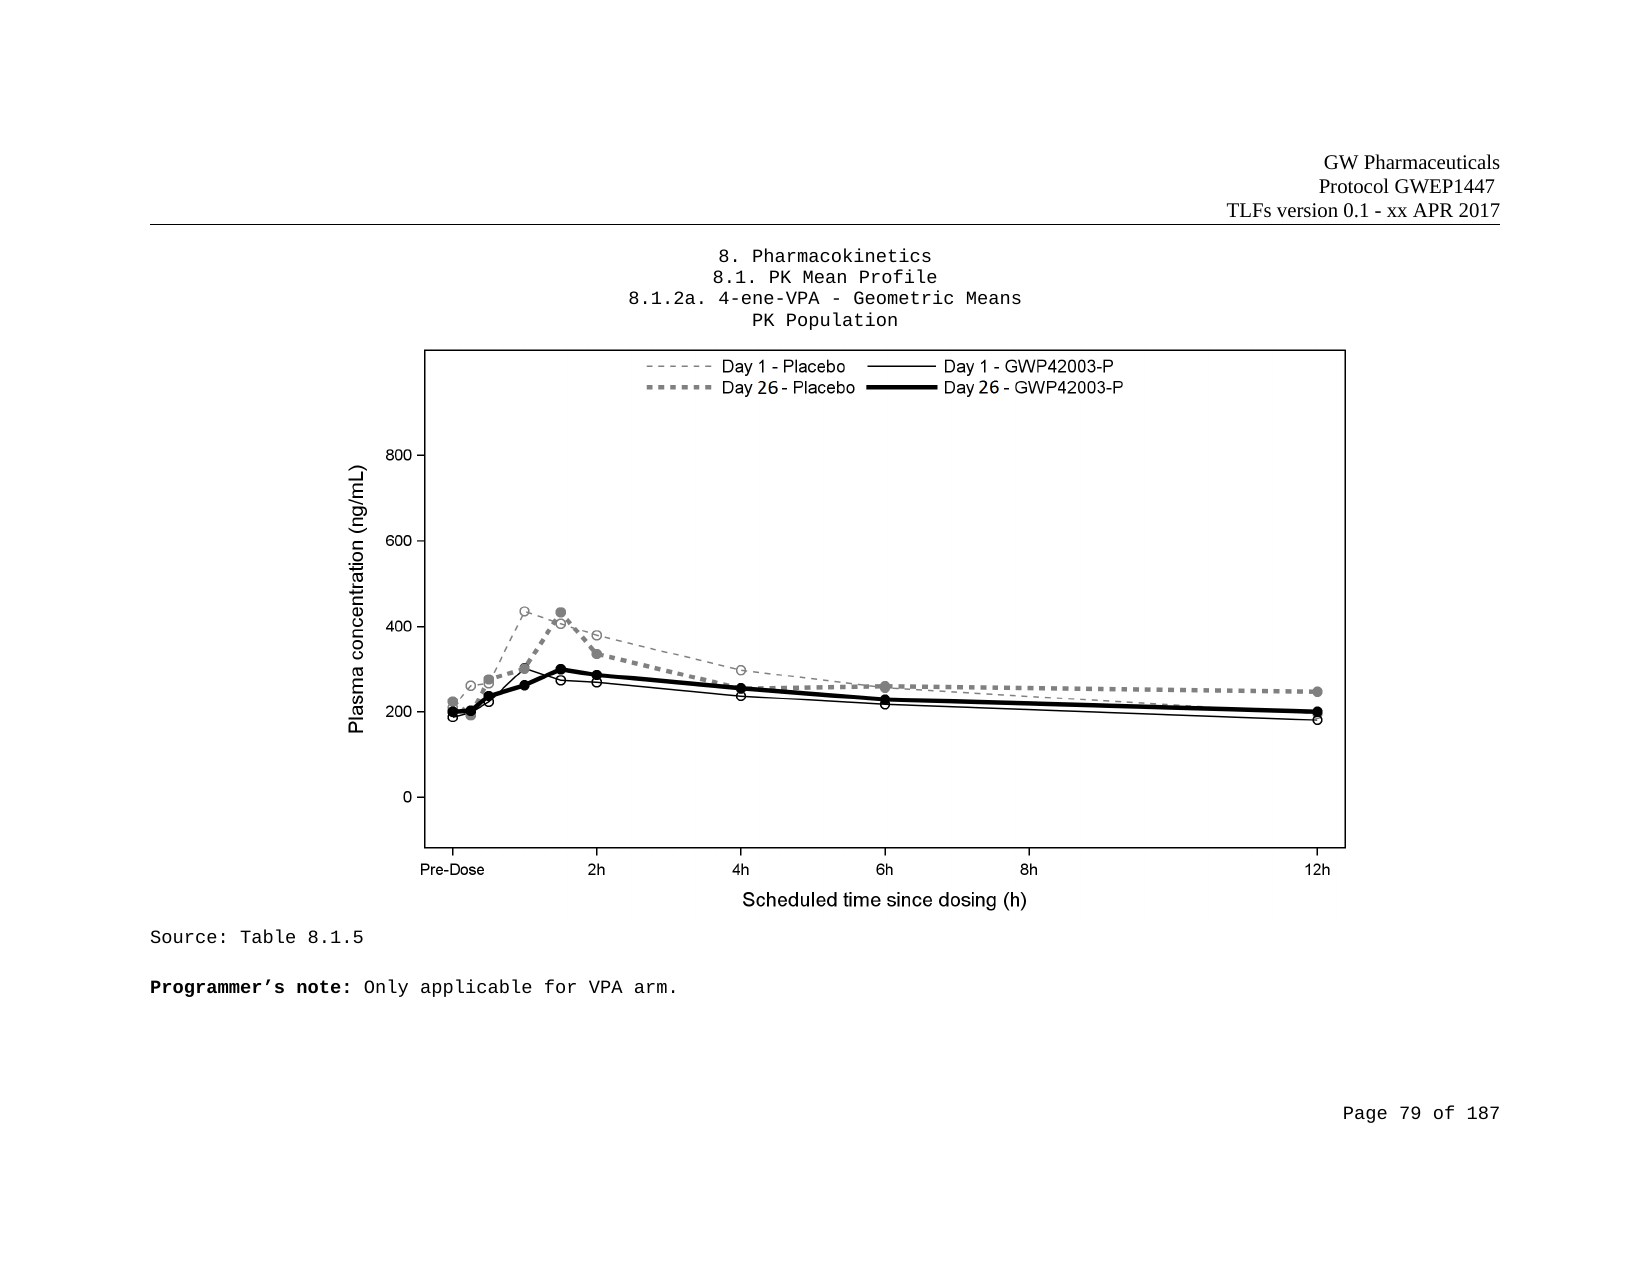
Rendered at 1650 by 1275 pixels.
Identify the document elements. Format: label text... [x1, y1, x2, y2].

text Programmer’s note: Only applicable for VPA arm. [364, 978, 1500, 999]
picture [332, 338, 1358, 924]
text Source: Table 8.1.5 [150, 928, 1500, 949]
text PK Population [150, 310, 1500, 332]
text 8.1. PK Mean Profile [150, 268, 1500, 289]
text 8. Pharmacokinetics [150, 247, 1500, 268]
text 8.1.2a. 4-ene-VPA - Geometric Means [150, 289, 1500, 310]
